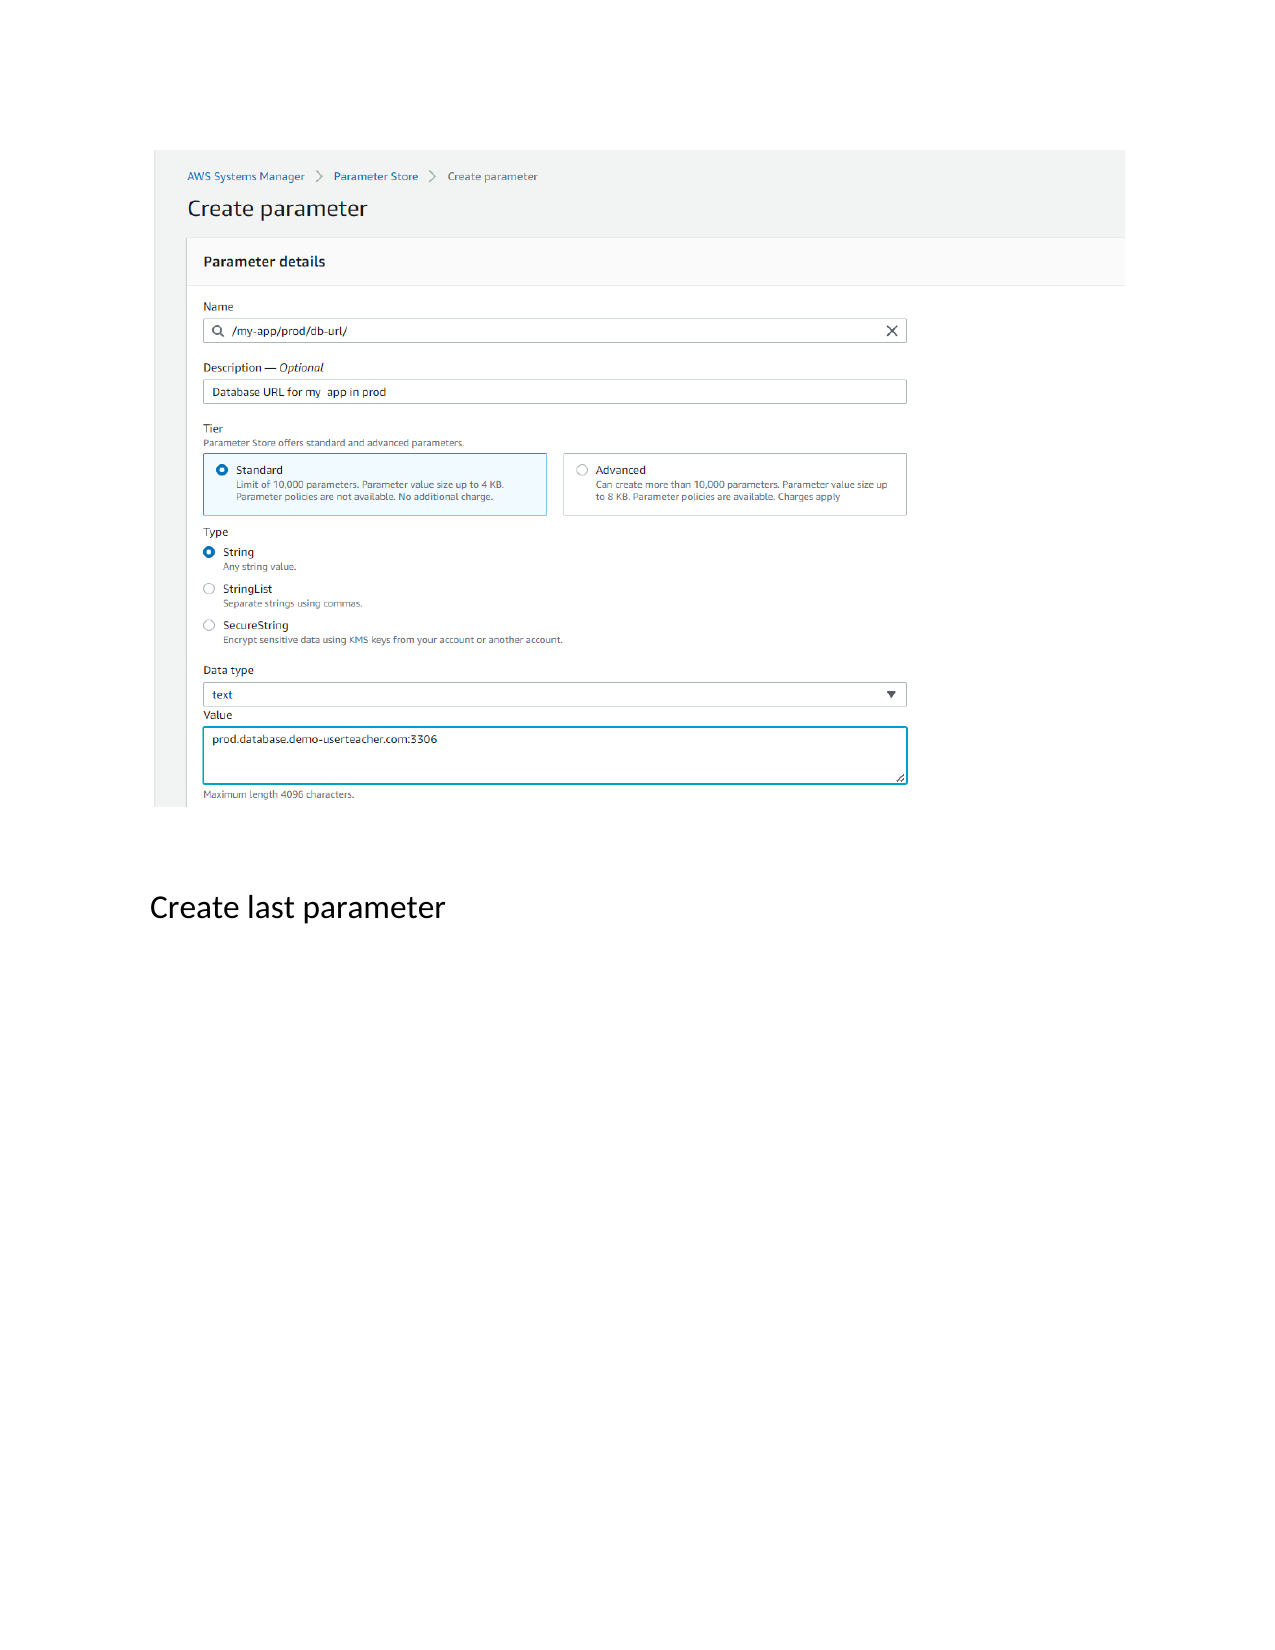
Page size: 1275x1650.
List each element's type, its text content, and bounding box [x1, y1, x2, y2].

picture [150, 150, 1125, 807]
text Create last parameter [150, 886, 1125, 927]
